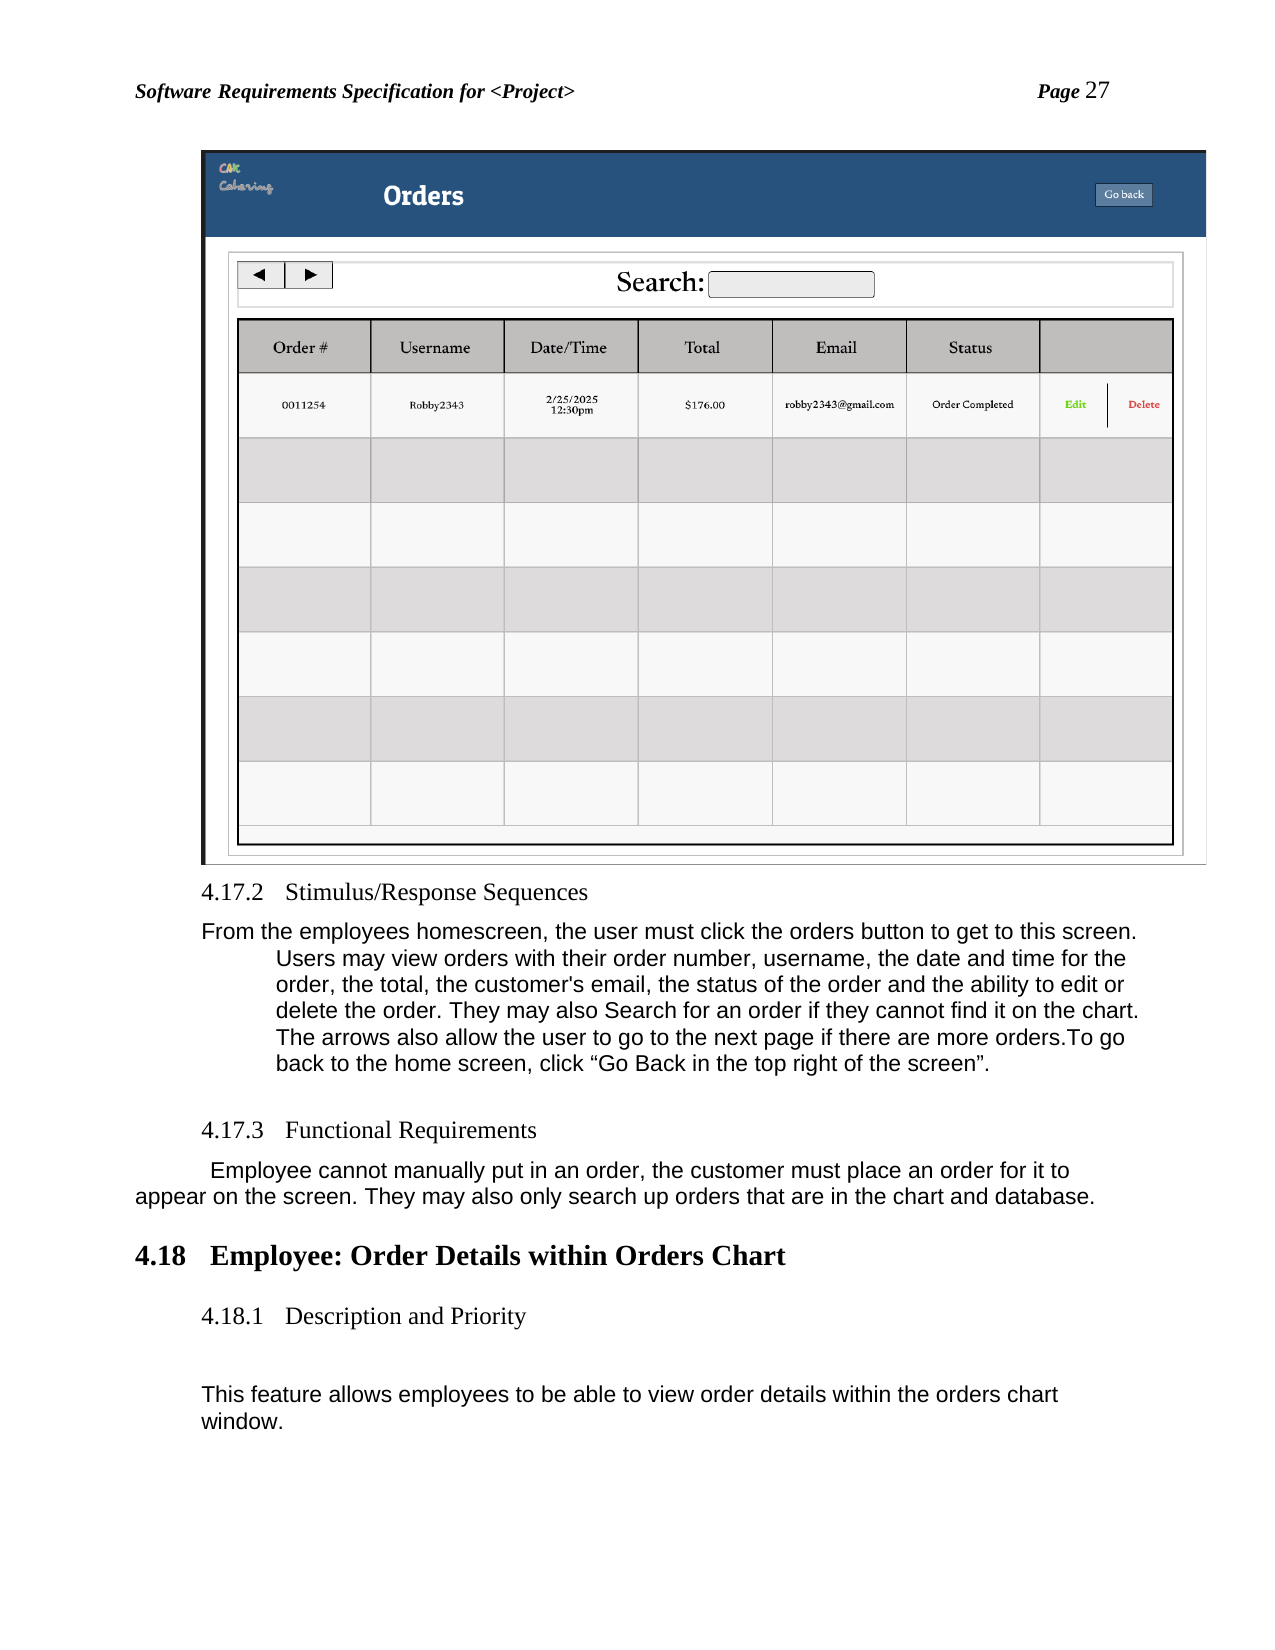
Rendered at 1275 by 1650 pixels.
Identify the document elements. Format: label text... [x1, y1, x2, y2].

picture [201, 150, 1207, 865]
text 4.18.1 Description and Priority [201, 1301, 1140, 1330]
subtitle Employee: Order Details within Orders Chart [135, 1238, 1140, 1272]
text From the employees homescreen, the user must click the orders button to get to this screen. Users may view orders with their order number, username, the date and time for the order, the total, the customer's email, the status of the order and the ability to edit or delete the order. They may also Search for an order if they cannot find it on the chart. The arrows also allow the user to go to the next page if there are more orders.To go back to the home screen, click “Go Back in the top right of the screen”. [201, 918, 1140, 1076]
text Employee cannot manually put in an order, the customer must place an order for it to appear on the screen. They may also only search up orders that are in the chart and database. [135, 1157, 1140, 1209]
text This feature allows employees to be able to view order details within the orders chart window. [201, 1381, 1140, 1434]
text 4.17.3 Functional Requirements [201, 1115, 1140, 1144]
text 4.17.2 Stimulus/Response Sequences [201, 877, 1140, 906]
